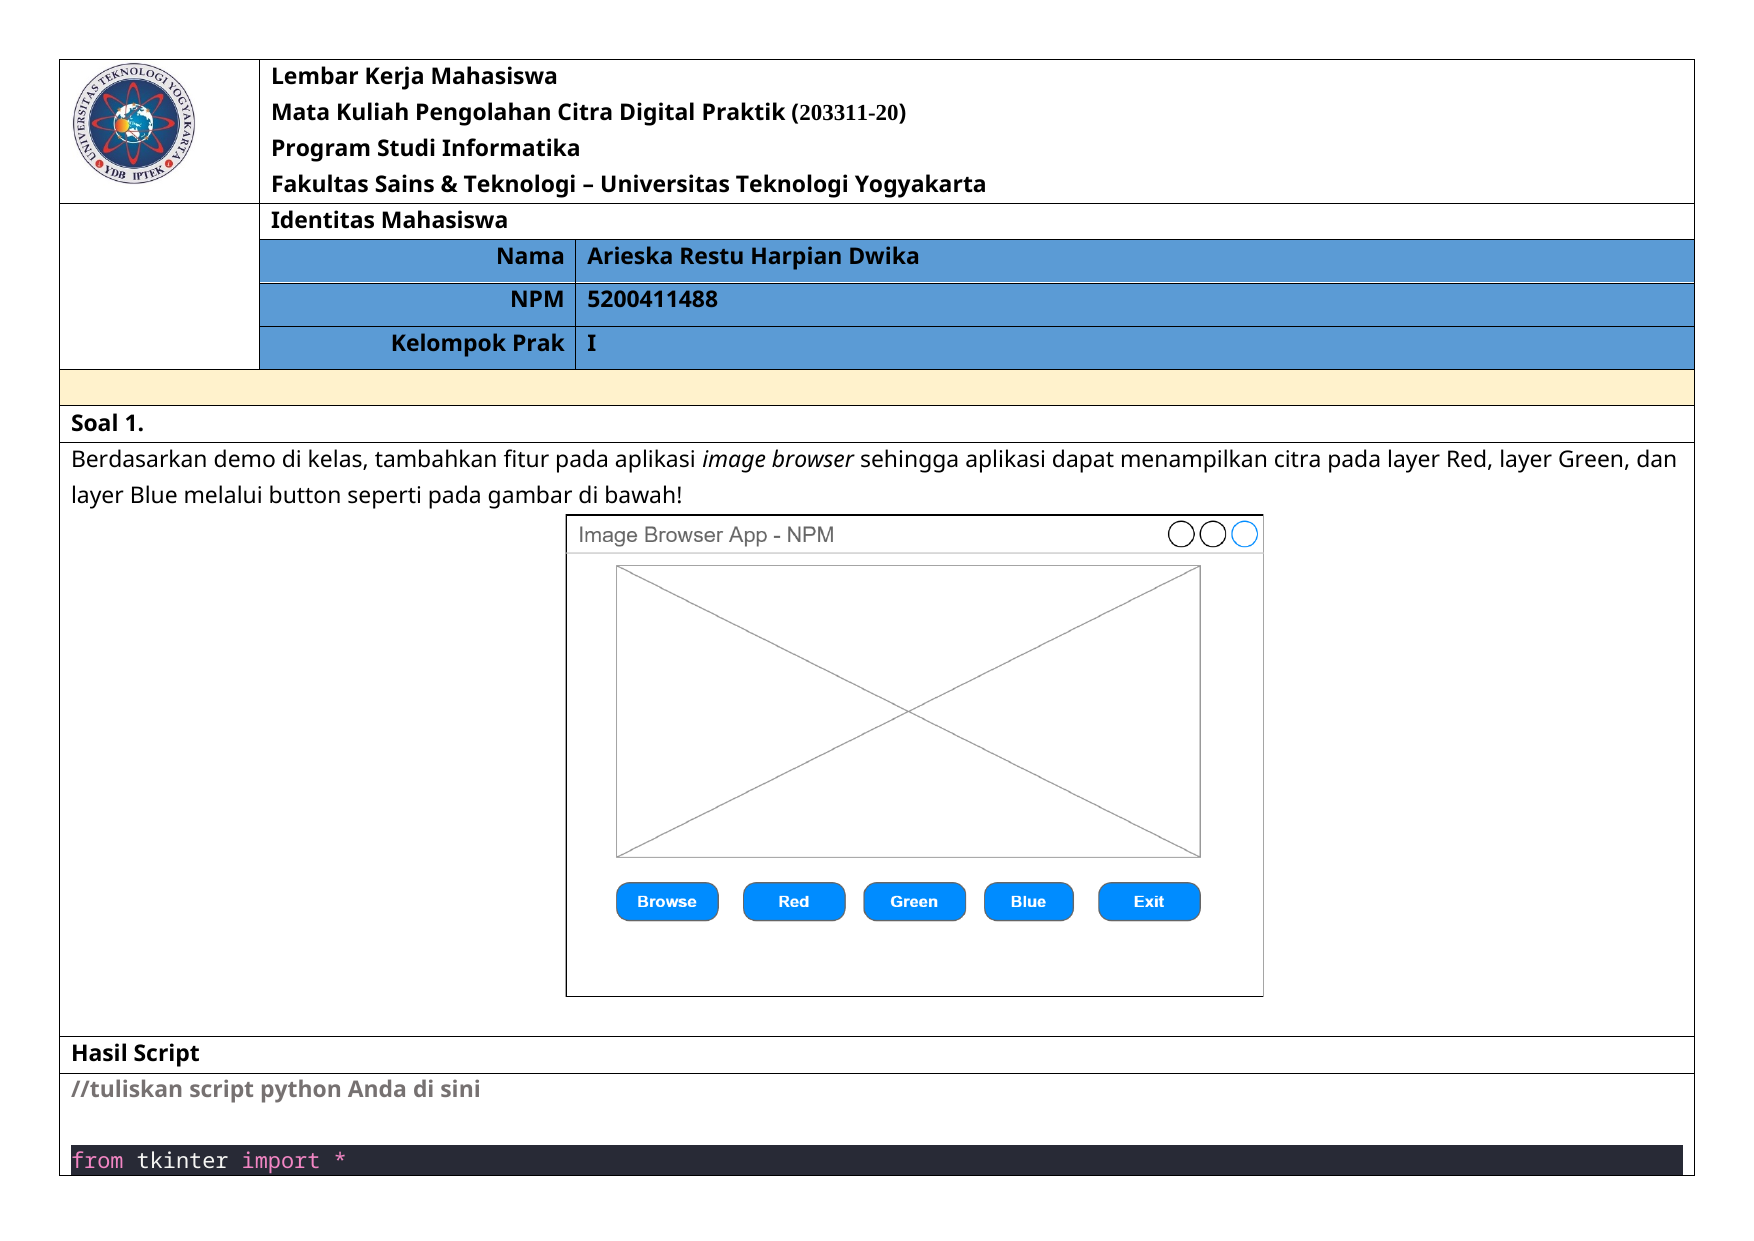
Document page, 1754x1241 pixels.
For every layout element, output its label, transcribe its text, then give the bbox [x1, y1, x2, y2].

table_cell Identitas Mahasiswa [260, 204, 1694, 239]
table_cell Berdasarkan demo di kelas, tambahkan fitur pada aplikasi image browser sehingga aplikasi dapat menampilkan citra pada layer Red, layer Green, dan layer Blue melalui button seperti pada gambar di bawah! [60, 443, 1694, 1036]
table_cell Arieska Restu Harpian Dwika [576, 240, 1694, 282]
table_header Lembar Kerja Mahasiswa Mata Kuliah Pengolahan Citra Digital Praktik (203311-20) Program Studi Informatika Fakultas Sains & Teknologi – Universitas Teknologi Yogyakarta [260, 60, 1694, 203]
table_cell 5200411488 [576, 284, 1694, 326]
table_cell [60, 204, 259, 369]
table_cell Nama [260, 240, 575, 282]
picture [70, 60, 197, 186]
table_cell NPM [260, 284, 575, 326]
table_header [60, 60, 259, 203]
table_cell I [576, 327, 1694, 369]
table_cell [60, 370, 1694, 405]
table_cell Kelompok Prak [260, 327, 575, 369]
picture [565, 514, 1264, 997]
table_cell Hasil Script [60, 1037, 1694, 1072]
table_cell Soal 1. [60, 406, 1694, 442]
